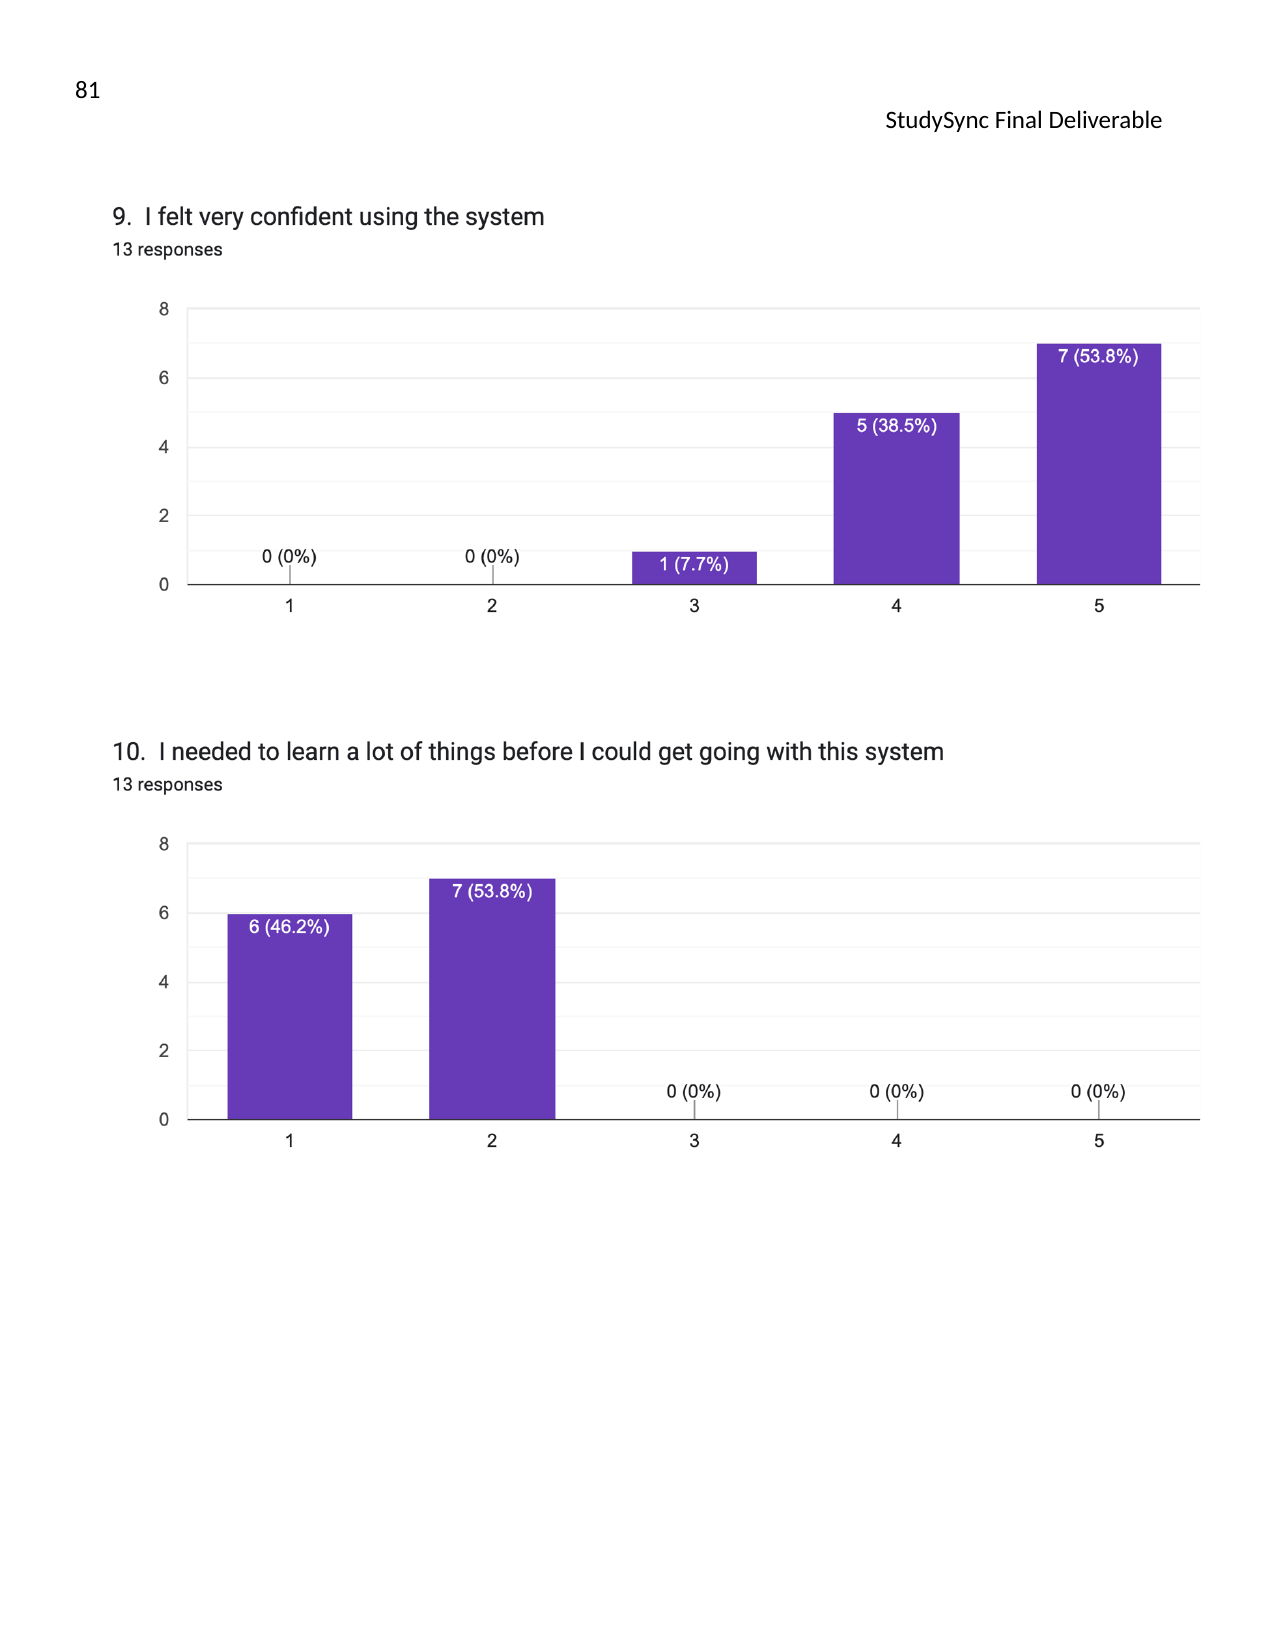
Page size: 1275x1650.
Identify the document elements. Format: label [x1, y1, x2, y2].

picture [75, 163, 1200, 1234]
